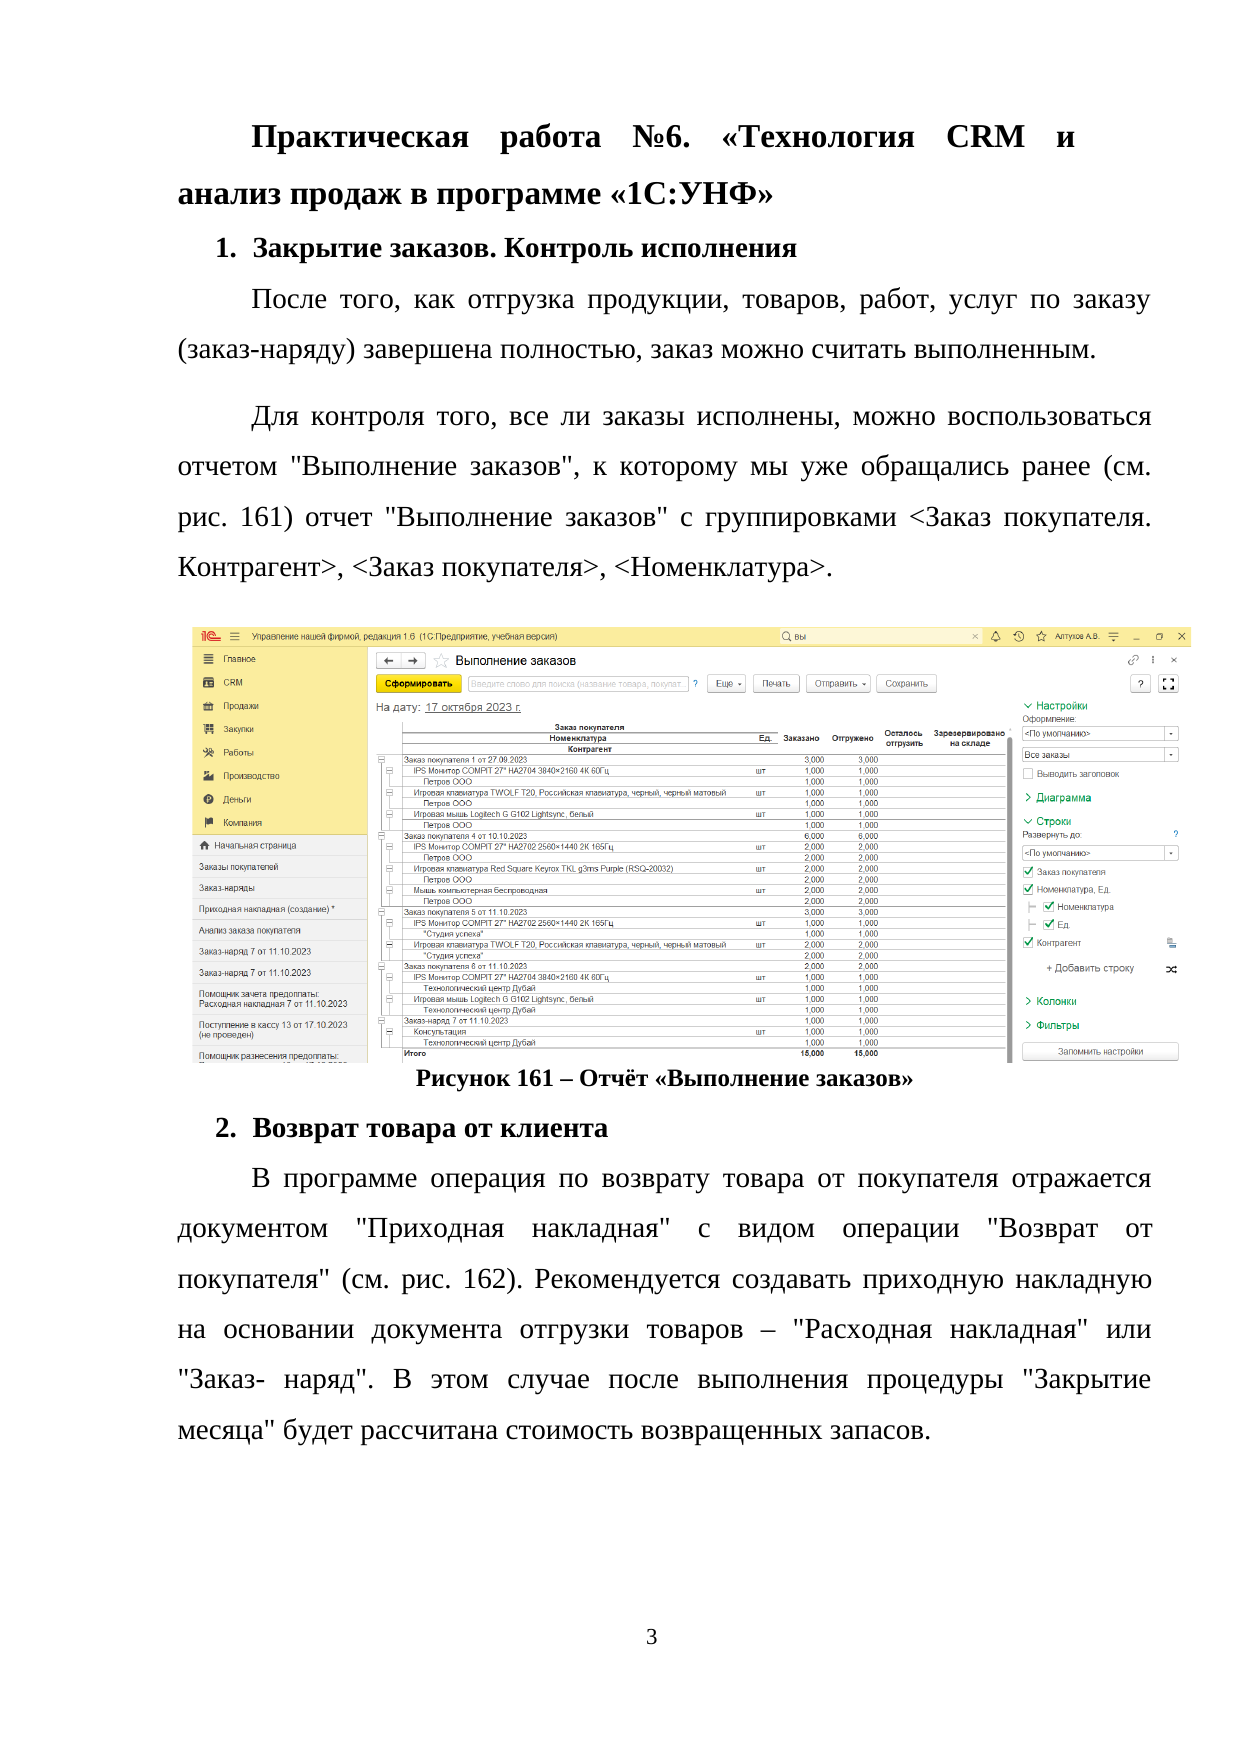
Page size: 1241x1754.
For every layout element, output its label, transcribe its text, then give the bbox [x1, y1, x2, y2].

text Рисунок 161 – Отчёт «Выполнение заказов» [192, 1063, 1137, 1092]
title Практическая работа №6. «Технология CRM и анализ продаж в программе «1С:УНФ» [177, 116, 1076, 212]
text Для контроля того, все ли заказы исполнены, можно воспользоваться отчетом "Выполнение заказов", к которому мы уже обращались ранее (см. рис. 161) отчет "Выполнение заказов" с группировками <Заказ покупателя. Контрагент>, <Заказ покупателя>, <Номенклатура>. [177, 398, 1152, 583]
subtitle Возврат товара от клиента [215, 1111, 1163, 1144]
picture [192, 627, 1192, 1063]
text После того, как отгрузка продукции, товаров, работ, услуг по заказу (заказ-наряду) завершена полностью, заказ можно считать выполненным. [177, 281, 1151, 365]
subtitle Закрытие заказов. Контроль исполнения [215, 231, 1163, 264]
text В программе операция по возврату товара от покупателя отражается документом "Приходная накладная" с видом операции "Возврат от покупателя" (см. рис. 162). Рекомендуется создавать приходную накладную на основании документа отгрузки товаров – "Расходная накладная" или "Заказ- наряд". В этом случае после выполнения процедуры "Закрытие месяца" будет рассчитана стоимость возвращенных запасов. [177, 1160, 1152, 1445]
